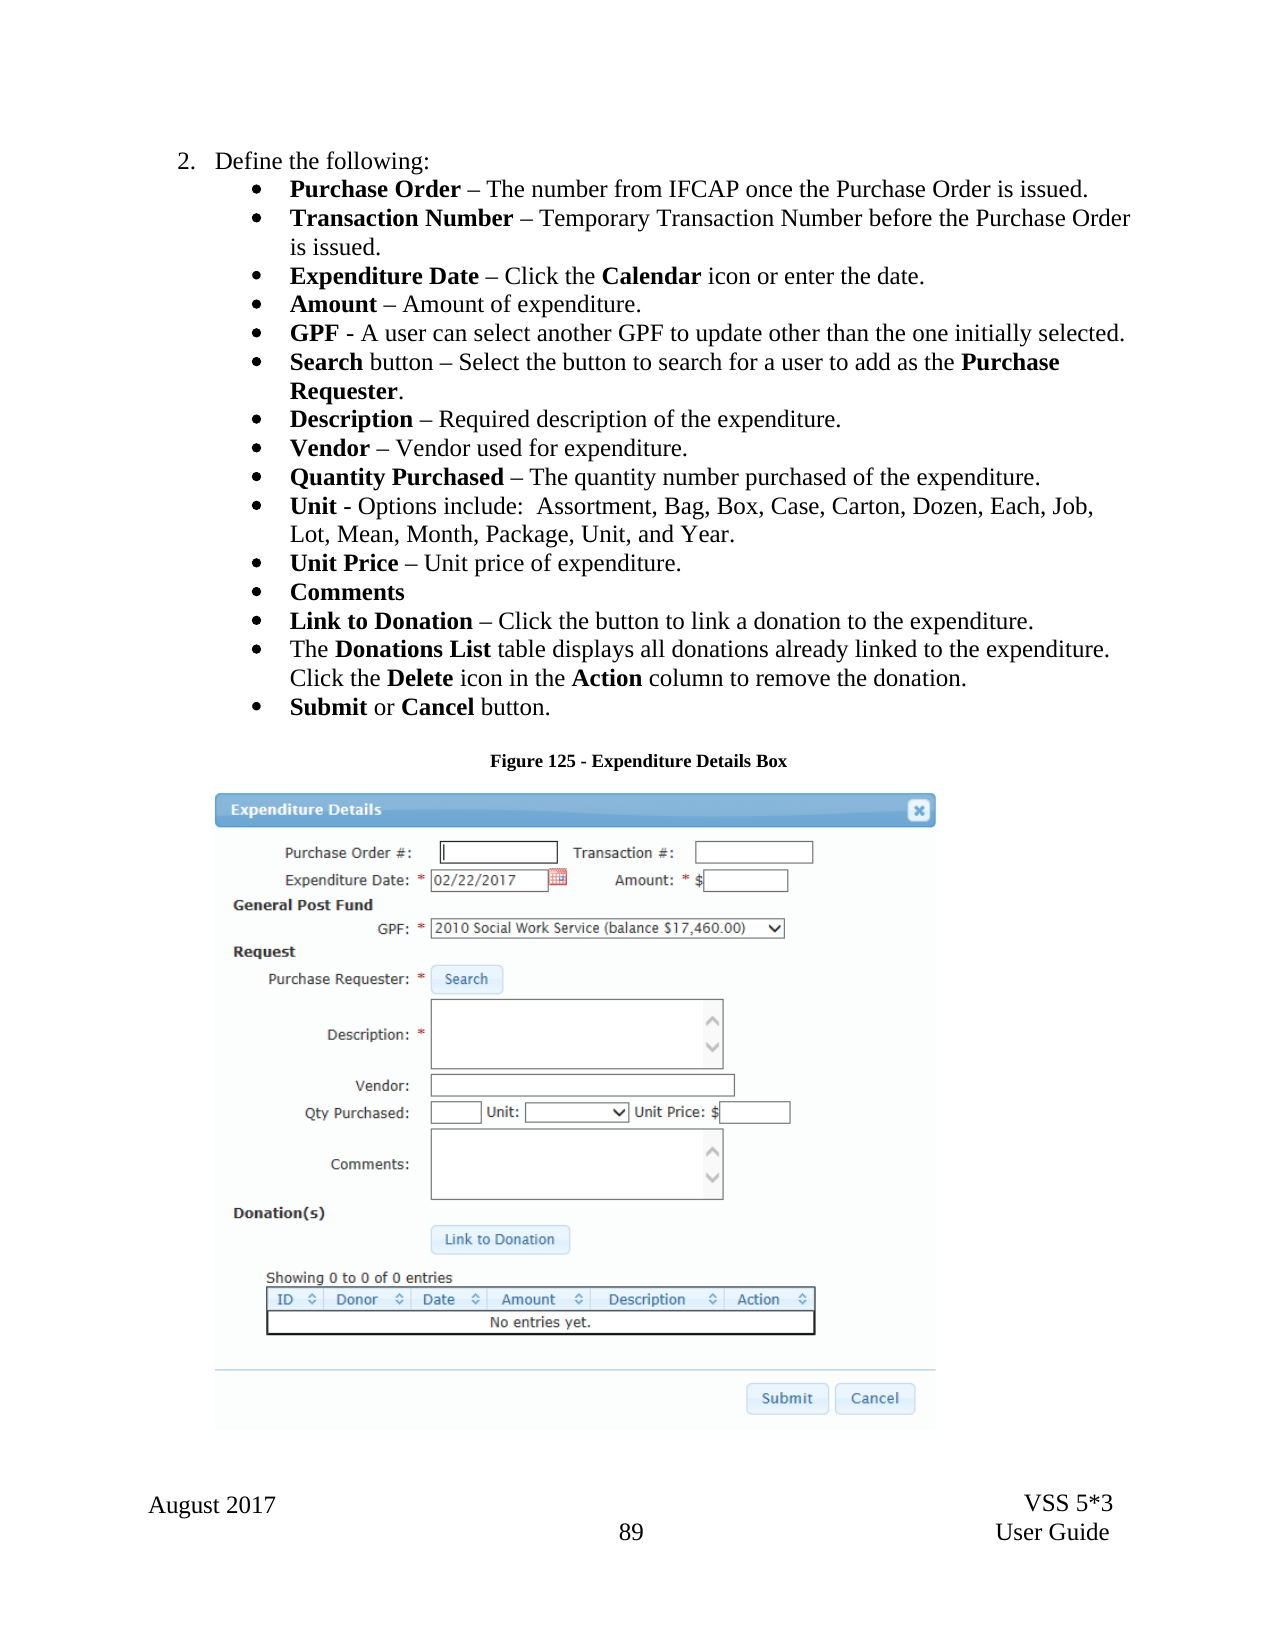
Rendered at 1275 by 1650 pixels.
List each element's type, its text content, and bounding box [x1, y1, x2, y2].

list Vendor – Vendor used for expenditure. [252, 433, 1137, 462]
list GPF - A user can select another GPF to update other than the one initially selected. [252, 318, 1137, 347]
list Define the following: [177, 146, 1137, 174]
list Search button – Select the button to search for a user to add as the Purchase Requester. [252, 347, 1137, 404]
list Expenditure Date – Click the Calendar icon or enter the date. [252, 261, 1137, 289]
list Transaction Number – Temporary Transaction Number before the Purchase Order is issued. [252, 203, 1137, 261]
list The Donations List table displays all donations already linked to the expenditure. Click the Delete icon in the Action column to remove the donation. [252, 634, 1137, 692]
list Submit or Cancel button. [252, 692, 1137, 721]
list Link to Donation – Click the button to link a donation to the expenditure. [252, 606, 1137, 634]
list Amount – Amount of expenditure. [252, 289, 1137, 318]
list Purchase Order – The number from IFCAP once the Purchase Order is issued. [252, 174, 1137, 203]
picture [214, 792, 936, 1433]
list Unit Price – Unit price of expenditure. [252, 548, 1137, 577]
list Unit - Options include: Assortment, Bag, Box, Case, Carton, Dozen, Each, Job, Lot, Mean, Month, Package, Unit, and Year. [252, 491, 1137, 548]
list Quantity Purchased – The quantity number purchased of the expenditure. [252, 462, 1137, 491]
list Comments [252, 577, 1137, 606]
list Description – Required description of the expenditure. [252, 404, 1137, 433]
